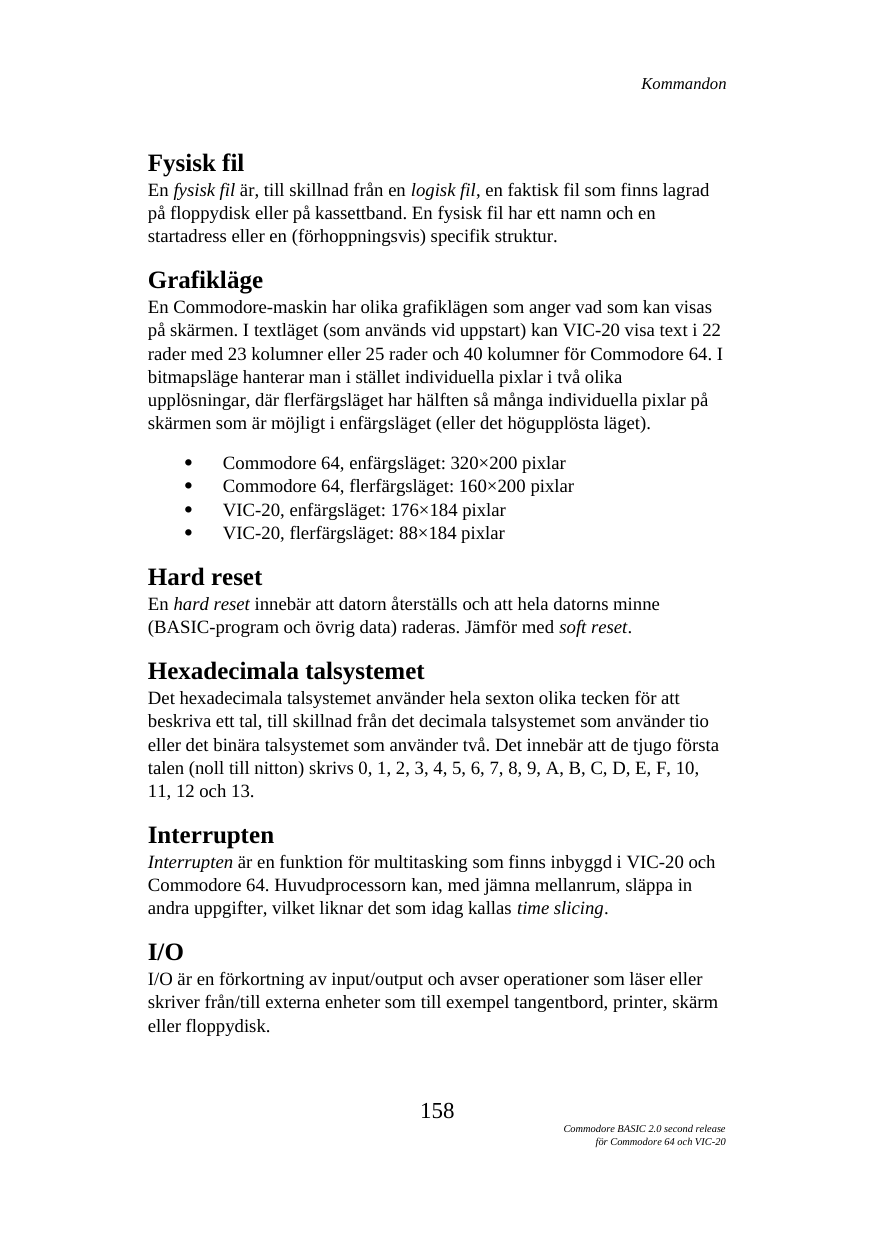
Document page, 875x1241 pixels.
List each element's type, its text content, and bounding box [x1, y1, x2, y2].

list Commodore 64, enfärgsläget: 320×200 pixlar [185, 452, 726, 474]
subtitle Hexadecimala talsystemet [148, 656, 726, 685]
text Det hexadecimala talsystemet använder hela sexton olika tecken för att beskriva ett tal, till skillnad från det decimala talsystemet som använder tio eller det binära talsystemet som använder två. Det innebär att de tjugo första talen (noll till nitton) skrivs 0, 1, 2, 3, 4, 5, 6, 7, 8, 9, A, B, C, D, E, F, 10, 11, 12 och 13. [148, 687, 726, 801]
subtitle Grafikläge [148, 265, 726, 294]
text En hard reset innebär att datorn återställs och att hela datorns minne (BASIC-program och övrig data) raderas. Jämför med soft reset. [148, 593, 726, 638]
text En fysisk fil är, till skillnad från en logisk fil, en faktisk fil som finns lagrad på floppydisk eller på kassettband. En fysisk fil har ett namn och en startadress eller en (förhoppningsvis) specifik struktur. [148, 179, 726, 247]
text En Commodore-maskin har olika grafiklägen som anger vad som kan visas på skärmen. I textläget (som används vid uppstart) kan VIC-20 visa text i 22 rader med 23 kolumner eller 25 rader och 40 kolumner för Commodore 64. I bitmapsläge hanterar man i stället individuella pixlar i två olika upplösningar, där flerfärgsläget har hälften så många individuella pixlar på skärmen som är möjligt i enfärgsläget (eller det högupplösta läget). [148, 296, 726, 434]
list VIC-20, enfärgsläget: 176×184 pixlar [185, 499, 726, 520]
list VIC-20, flerfärgsläget: 88×184 pixlar [185, 522, 726, 543]
text I/O är en förkortning av input/output och avser operationer som läser eller skriver från/till externa enheter som till exempel tangentbord, printer, skärm eller floppydisk. [148, 968, 726, 1036]
text Interrupten är en funktion för multitasking som finns inbyggd i VIC-20 och Commodore 64. Huvudprocessorn kan, med jämna mellanrum, släppa in andra uppgifter, vilket liknar det som idag kallas time slicing. [148, 851, 726, 919]
subtitle I/O [148, 937, 726, 966]
subtitle Fysisk fil [148, 148, 726, 176]
subtitle Interrupten [148, 820, 726, 848]
list Commodore 64, flerfärgsläget: 160×200 pixlar [185, 475, 726, 497]
subtitle Hard reset [148, 562, 726, 591]
